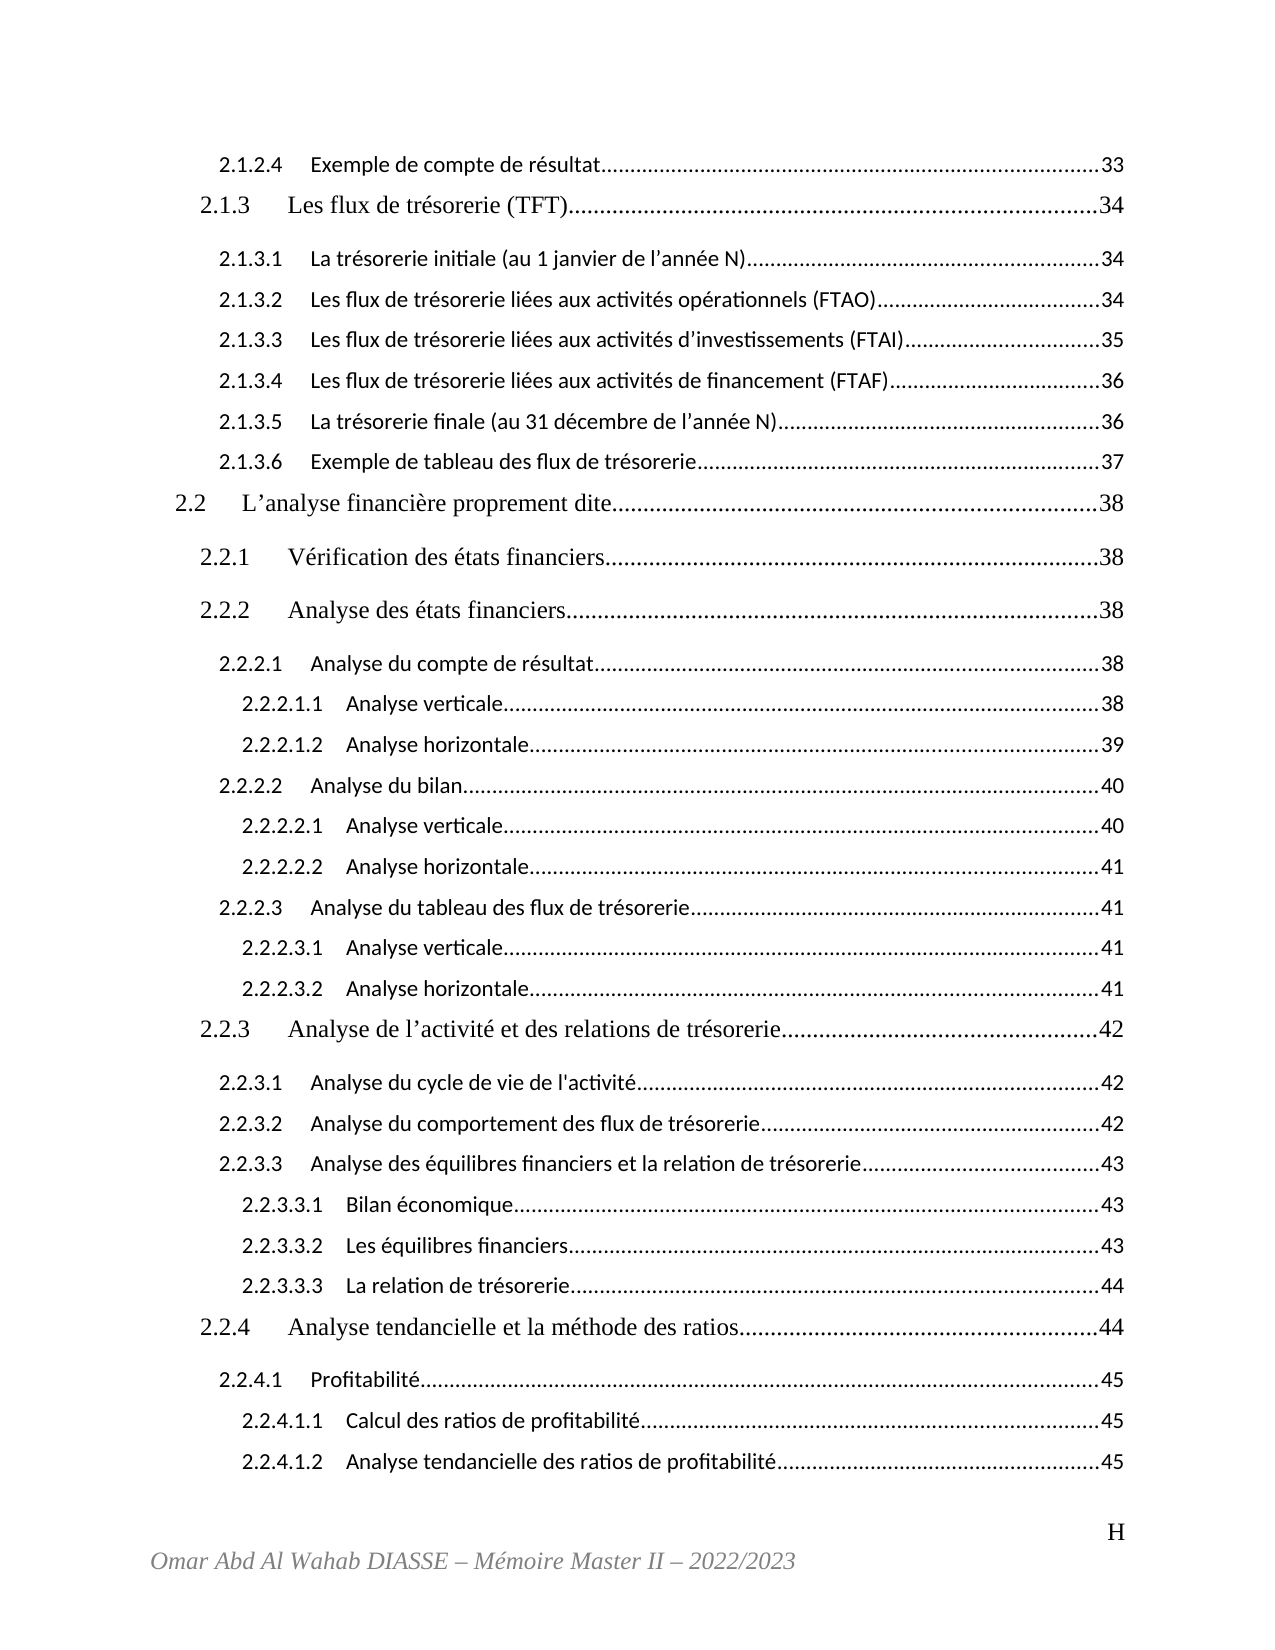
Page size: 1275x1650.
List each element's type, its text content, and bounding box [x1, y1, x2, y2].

text 2.2.2 Analyse des états financiers 38 [200, 595, 1125, 624]
text 2.1.3 Les flux de trésorerie (TFT) 34 [200, 191, 1125, 219]
text 2.1.3.2 Les flux de trésorerie liées aux activités opérationnels (FTAO) 34 [219, 285, 1125, 313]
text 2.2.3 Analyse de l’activité et des relations de trésorerie 42 [200, 1014, 1125, 1043]
text 2.2.2.2.1 Analyse verticale 40 [242, 811, 1125, 839]
text 2.2.2.1.1 Analyse verticale 38 [242, 689, 1125, 718]
text 2.2.2.3 Analyse du tableau des flux de trésorerie 41 [219, 893, 1125, 921]
text 2.2.4.1.1 Calcul des ratios de profitabilité 45 [242, 1406, 1125, 1434]
text 2.2.2.1 Analyse du compte de résultat 38 [219, 649, 1125, 677]
text 2.2.1 Vérification des états financiers 38 [200, 542, 1125, 570]
text 2.2.3.3.3 La relation de trésorerie 44 [242, 1271, 1125, 1299]
text 2.1.3.3 Les flux de trésorerie liées aux activités d’investissements (FTAI) 35 [219, 326, 1125, 353]
text 2.1.3.6 Exemple de tableau des flux de trésorerie 37 [219, 447, 1125, 475]
text 2.2 L’analyse financière proprement dite 38 [175, 488, 1125, 517]
text 2.1.3.1 La trésorerie initiale (au 1 janvier de l’année N) 34 [219, 244, 1125, 272]
text 2.1.3.4 Les flux de trésorerie liées aux activités de financement (FTAF) 36 [219, 366, 1125, 394]
text 2.2.2.2.2 Analyse horizontale 41 [242, 852, 1125, 880]
text 2.2.2.2 Analyse du bilan 40 [219, 771, 1125, 799]
text 2.2.4.1 Profitabilité 45 [219, 1366, 1125, 1394]
text 2.2.3.3.2 Les équilibres financiers 43 [242, 1231, 1125, 1259]
text 2.2.3.3.1 Bilan économique 43 [242, 1190, 1125, 1218]
text 2.2.3.3 Analyse des équilibres financiers et la relation de trésorerie 43 [219, 1149, 1125, 1177]
text 2.1.3.5 La trésorerie finale (au 31 décembre de l’année N) 36 [219, 407, 1125, 435]
text 2.2.2.3.1 Analyse verticale 41 [242, 933, 1125, 961]
text 2.2.3.1 Analyse du cycle de vie de l'activité 42 [219, 1068, 1125, 1096]
text 2.1.2.4 Exemple de compte de résultat 33 [219, 150, 1125, 178]
text 2.2.3.2 Analyse du comportement des flux de trésorerie 42 [219, 1109, 1125, 1137]
text 2.2.4 Analyse tendancielle et la méthode des ratios 44 [200, 1312, 1125, 1341]
text 2.2.4.1.2 Analyse tendancielle des ratios de profitabilité 45 [242, 1447, 1125, 1475]
text 2.2.2.1.2 Analyse horizontale 39 [242, 730, 1125, 758]
text 2.2.2.3.2 Analyse horizontale 41 [242, 974, 1125, 1002]
